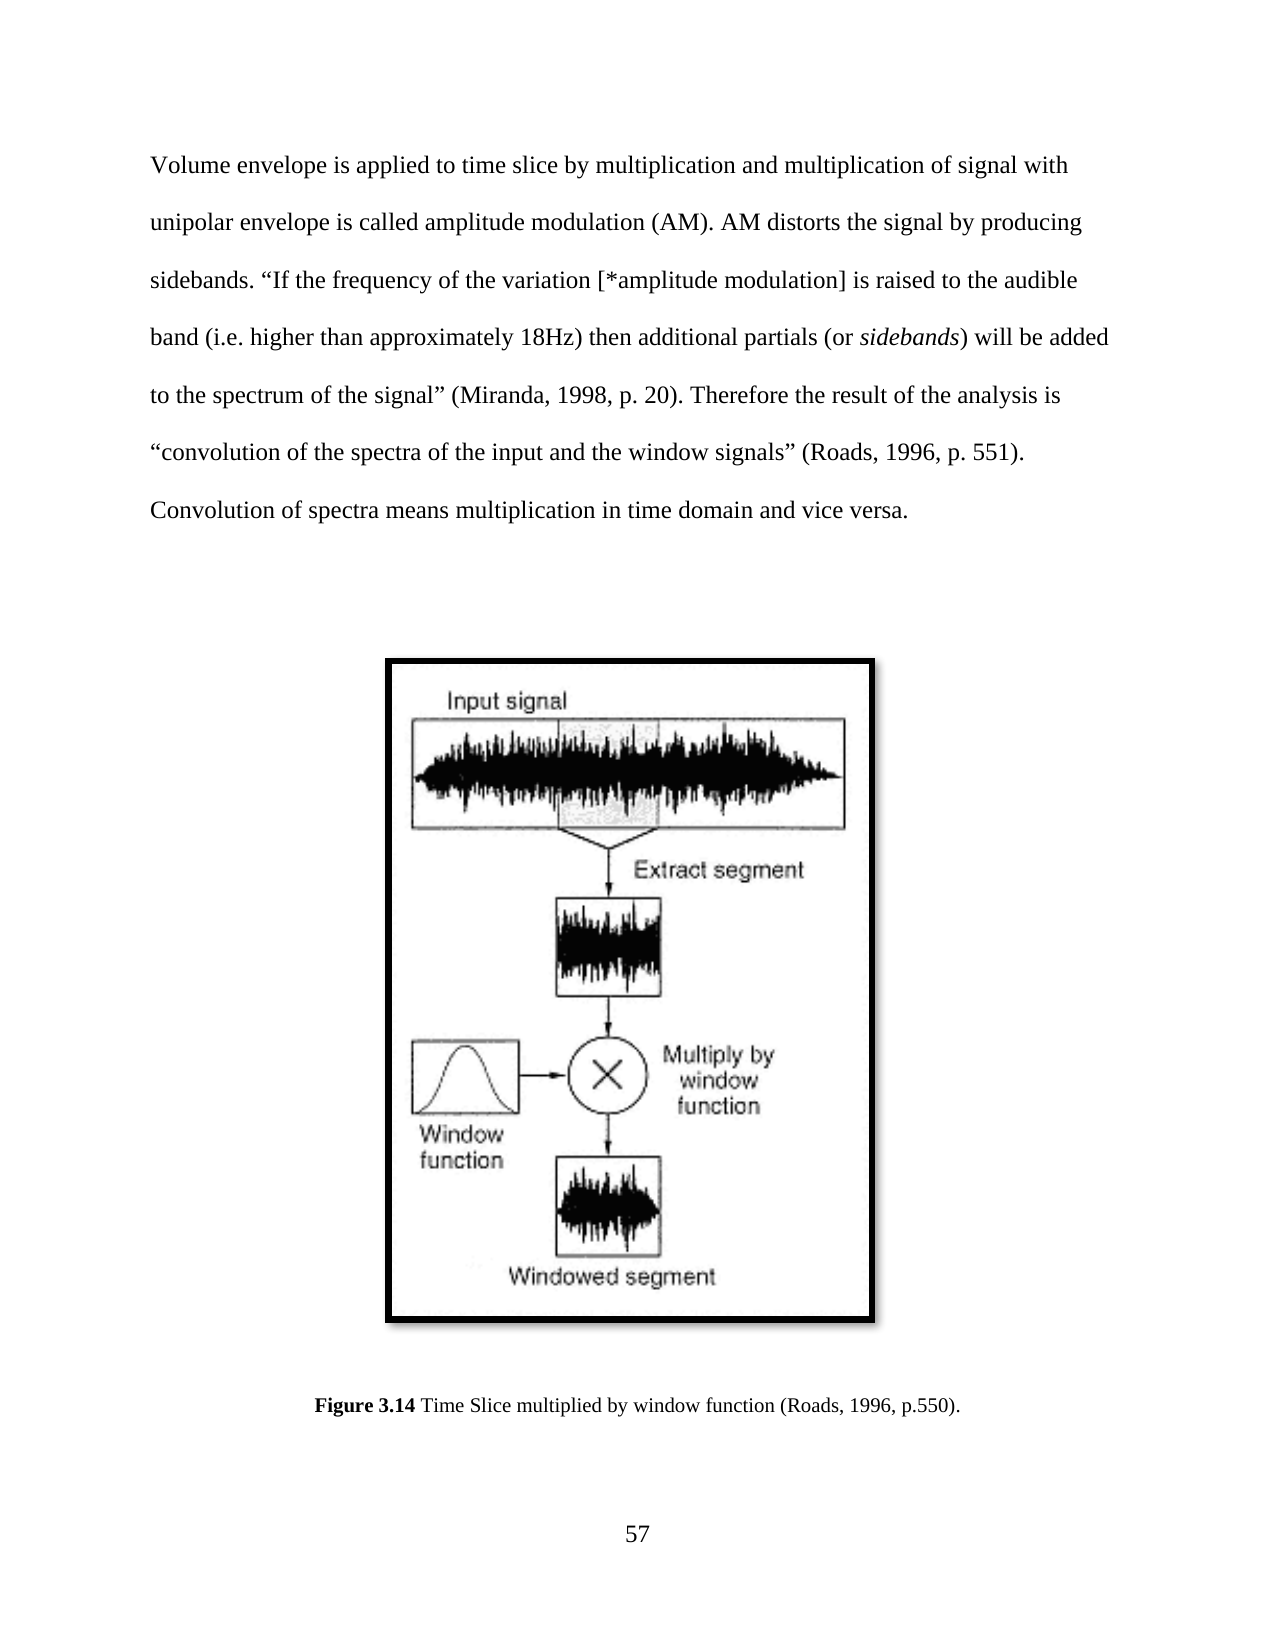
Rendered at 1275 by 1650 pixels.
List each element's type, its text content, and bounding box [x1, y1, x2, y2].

text Figure 3.14 Time Slice multiplied by window function (Roads, 1996, p.550). [150, 1393, 1125, 1417]
picture [392, 664, 869, 1316]
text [150, 150, 1125, 524]
